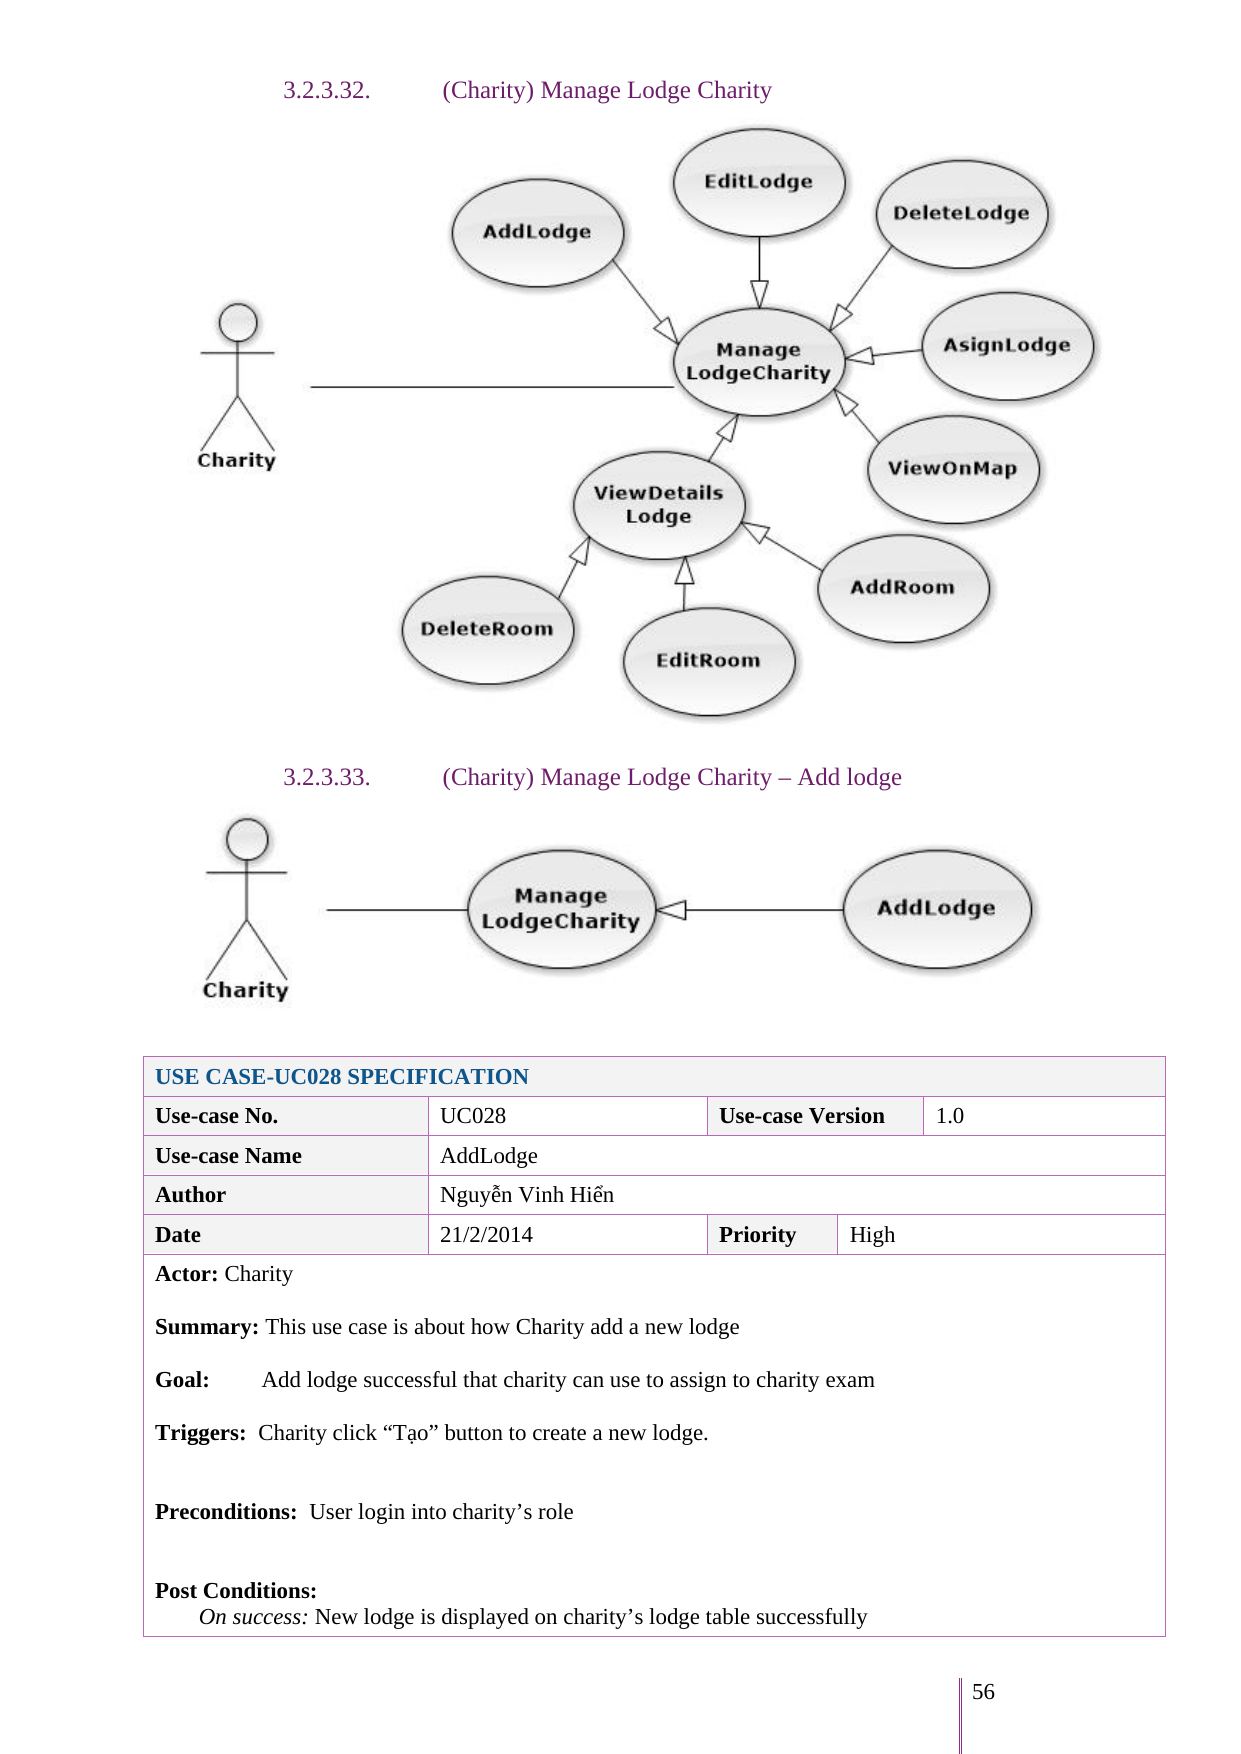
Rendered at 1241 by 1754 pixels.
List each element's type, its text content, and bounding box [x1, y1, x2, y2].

table_cell Use-case No. [144, 1097, 428, 1135]
picture [142, 108, 1116, 738]
table_cell Use-case Name [144, 1136, 428, 1174]
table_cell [144, 1255, 1165, 1636]
table_cell High [838, 1215, 1165, 1253]
table_cell UC028 [429, 1097, 707, 1135]
subtitle (Charity) Manage Lodge Charity – Add lodge [283, 762, 1165, 791]
table_cell Nguyễn Vinh Hiển [429, 1176, 1165, 1214]
table_cell Date [144, 1215, 428, 1253]
table_cell AddLodge [429, 1136, 1165, 1174]
table_cell Author [144, 1176, 428, 1214]
table_cell Use-case Version [708, 1097, 923, 1135]
subtitle (Charity) Manage Lodge Charity [283, 75, 1165, 104]
table_cell 21/2/2014 [429, 1215, 707, 1253]
table_cell 1.0 [924, 1097, 1165, 1135]
picture [142, 795, 1055, 1032]
table_cell Priority [708, 1215, 837, 1253]
table_header USE CASE-UC028 SPECIFICATION [144, 1057, 1165, 1096]
